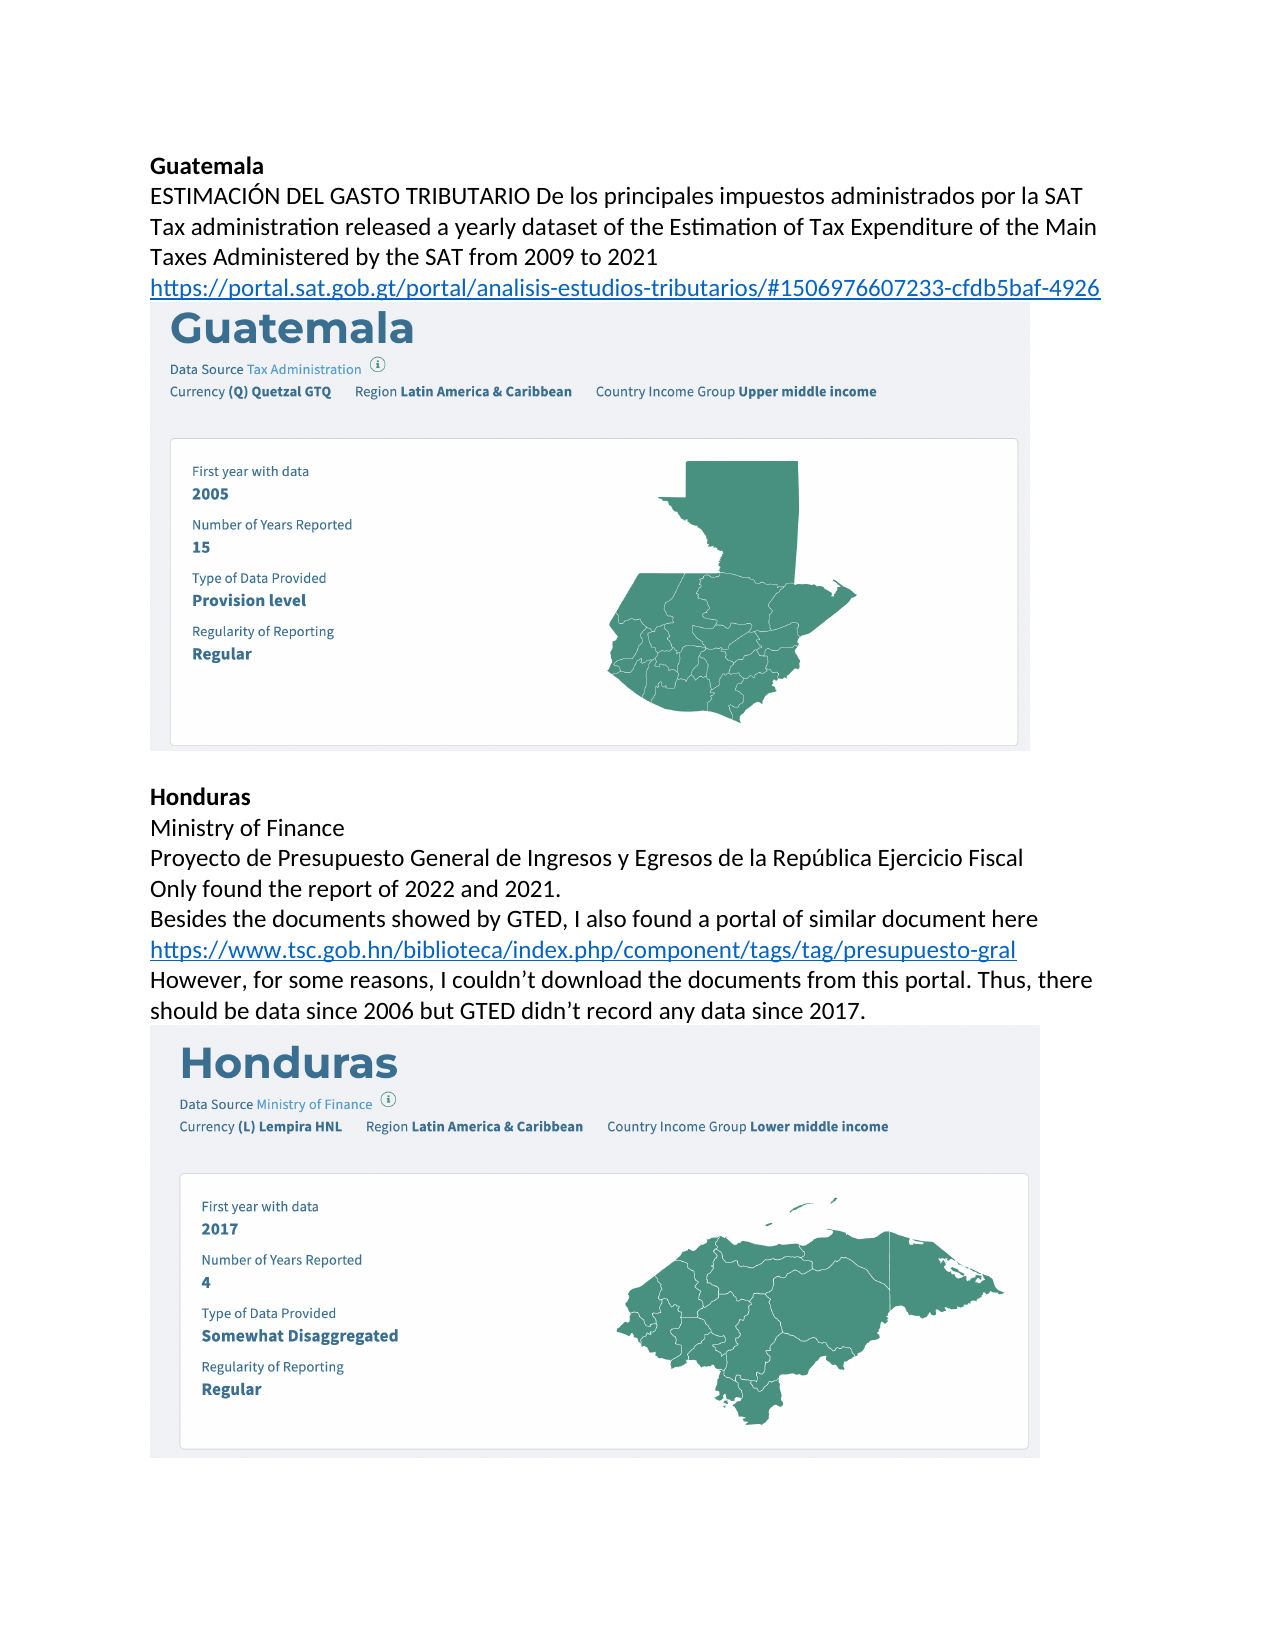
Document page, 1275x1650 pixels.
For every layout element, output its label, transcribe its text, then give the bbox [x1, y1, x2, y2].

picture [150, 302, 1030, 751]
text Besides the documents showed by GTED, I also found a portal of similar document here https://www.tsc.gob.hn/biblioteca/index.php/component/tags/tag/presupuesto-gral [150, 903, 1125, 964]
text https://portal.sat.gob.gt/portal/analisis-estudios-tributarios/#1506976607233-cfdb5baf-4926 [150, 272, 1125, 303]
picture [150, 1025, 1040, 1458]
text Ministry of Finance [150, 812, 1125, 842]
text Honduras [150, 781, 1125, 812]
text ESTIMACIÓN DEL GASTO TRIBUTARIO De los principales impuestos administrados por la SAT [150, 181, 1125, 211]
text Guatemala [150, 150, 1125, 181]
text Tax administration released a yearly dataset of the Estimation of Tax Expenditure of the Main Taxes Administered by the SAT from 2009 to 2021 [150, 211, 1125, 272]
text Only found the report of 2022 and 2021. [150, 873, 1125, 903]
text However, for some reasons, I couldn’t download the documents from this portal. Thus, there should be data since 2006 but GTED didn’t record any data since 2017. [150, 964, 1125, 1025]
text Proyecto de Presupuesto General de Ingresos y Egresos de la República Ejercicio Fiscal [150, 842, 1125, 873]
